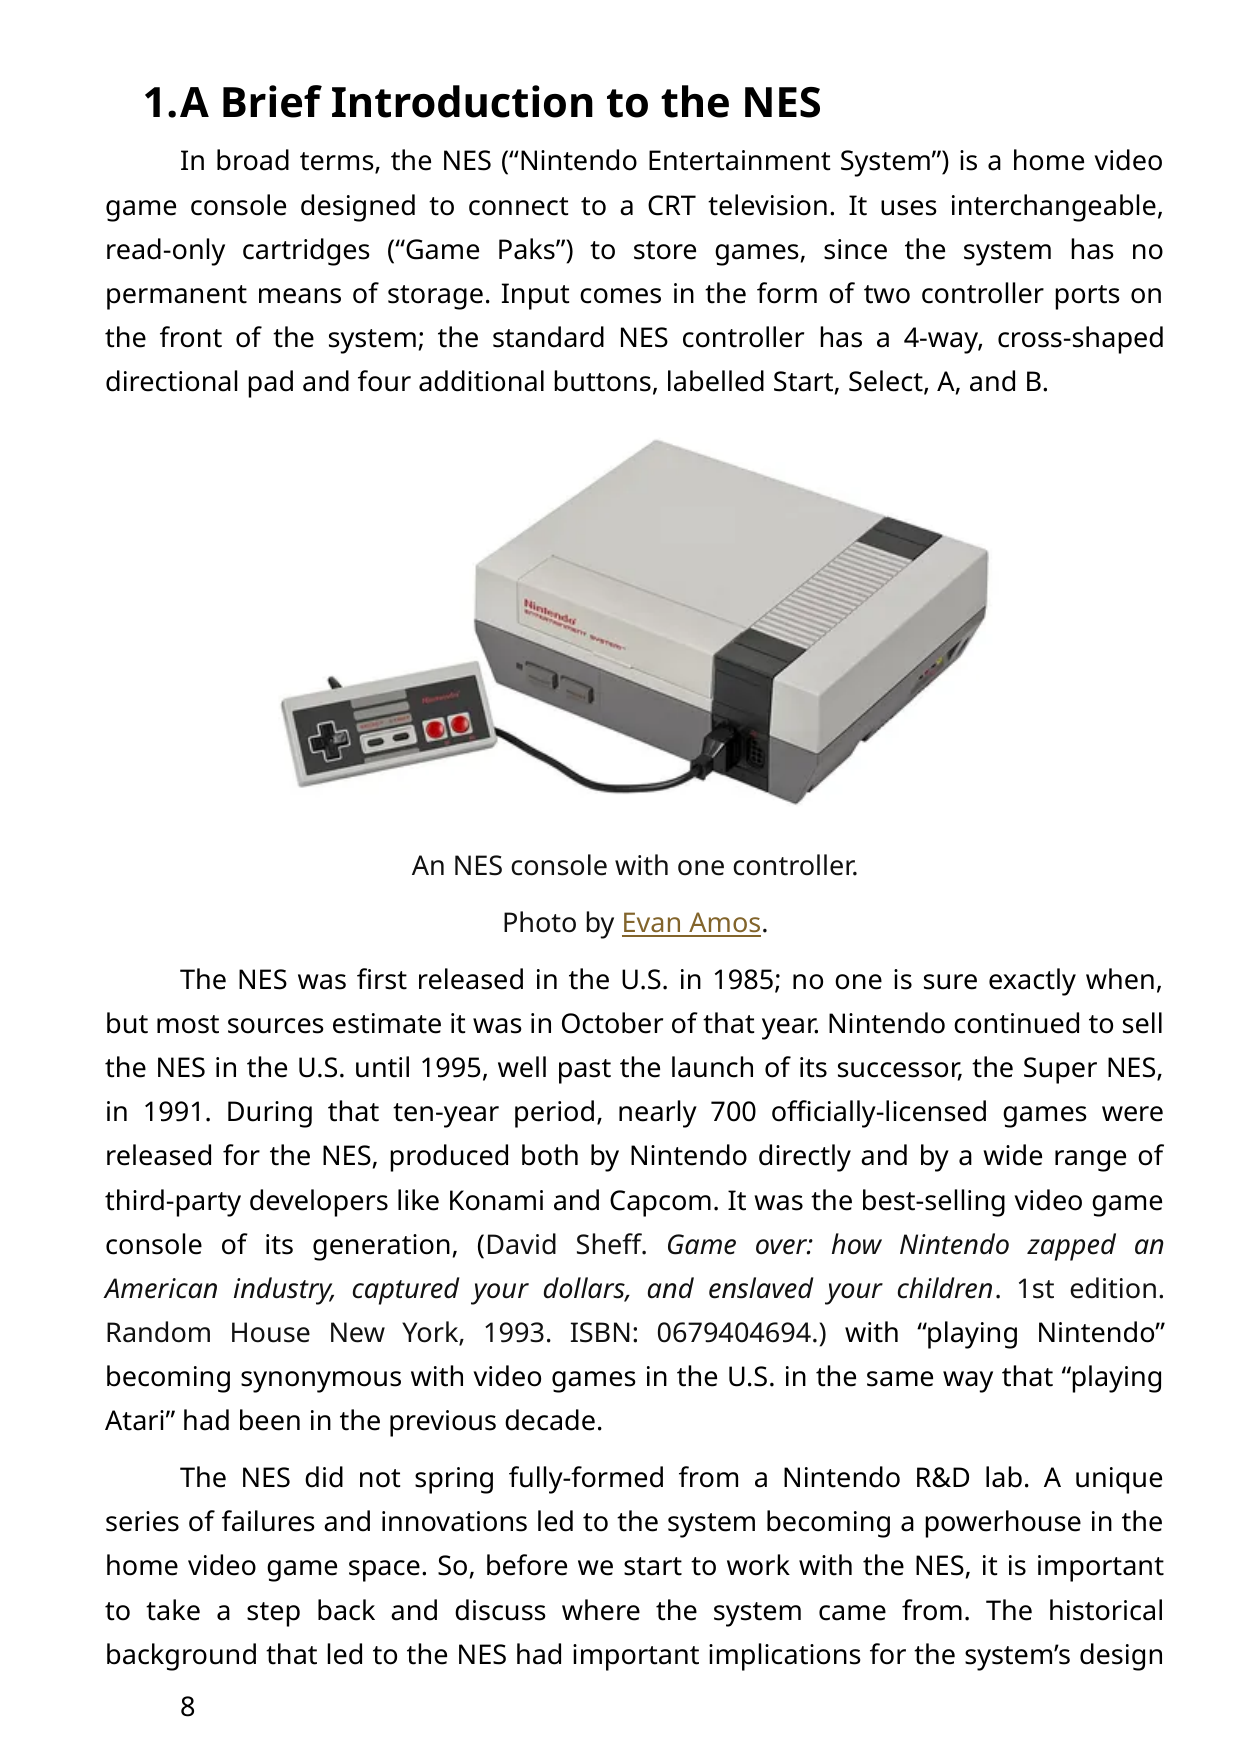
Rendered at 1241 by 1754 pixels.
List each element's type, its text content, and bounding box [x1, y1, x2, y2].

text In broad terms, the NES (“Nintendo Entertainment System”) is a home video game console designed to connect to a CRT television. It uses interchangeable, read-only cartridges (“Game Paks”) to store games, since the system has no permanent means of storage. Input comes in the form of two controller ports on the front of the system; the standard NES controller has a 4-way, cross-shaped directional pad and four additional buttons, labelled Start, Select, A, and B. [105, 142, 1165, 399]
text The NES was first released in the U.S. in 1985; no one is sure exactly when, but most sources estimate it was in October of that year. Nintendo continued to sell the NES in the U.S. until 1995, well past the launch of its successor, the Super NES, in 1991. During that ten-year period, nearly 700 officially-licensed games were released for the NES, produced both by Nintendo directly and by a wide range of third-party developers like Konami and Capcom. It was the best-selling video game console of its generation, (David Sheff. Game over: how Nintendo zapped an American industry, captured your dollars, and enslaved your children. 1st edition. Random House New York, 1993. ISBN: 0679404694.) with “playing Nintendo” becoming synonymous with video games in the U.S. in the same way that “playing Atari” had been in the previous decade. [105, 960, 1165, 1439]
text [105, 1458, 1165, 1672]
subtitle A Brief Introduction to the NES [142, 72, 1165, 129]
text Photo by Evan Amos. [105, 903, 1165, 940]
text An NES console with one controller. [105, 847, 1165, 884]
picture [260, 419, 1010, 827]
